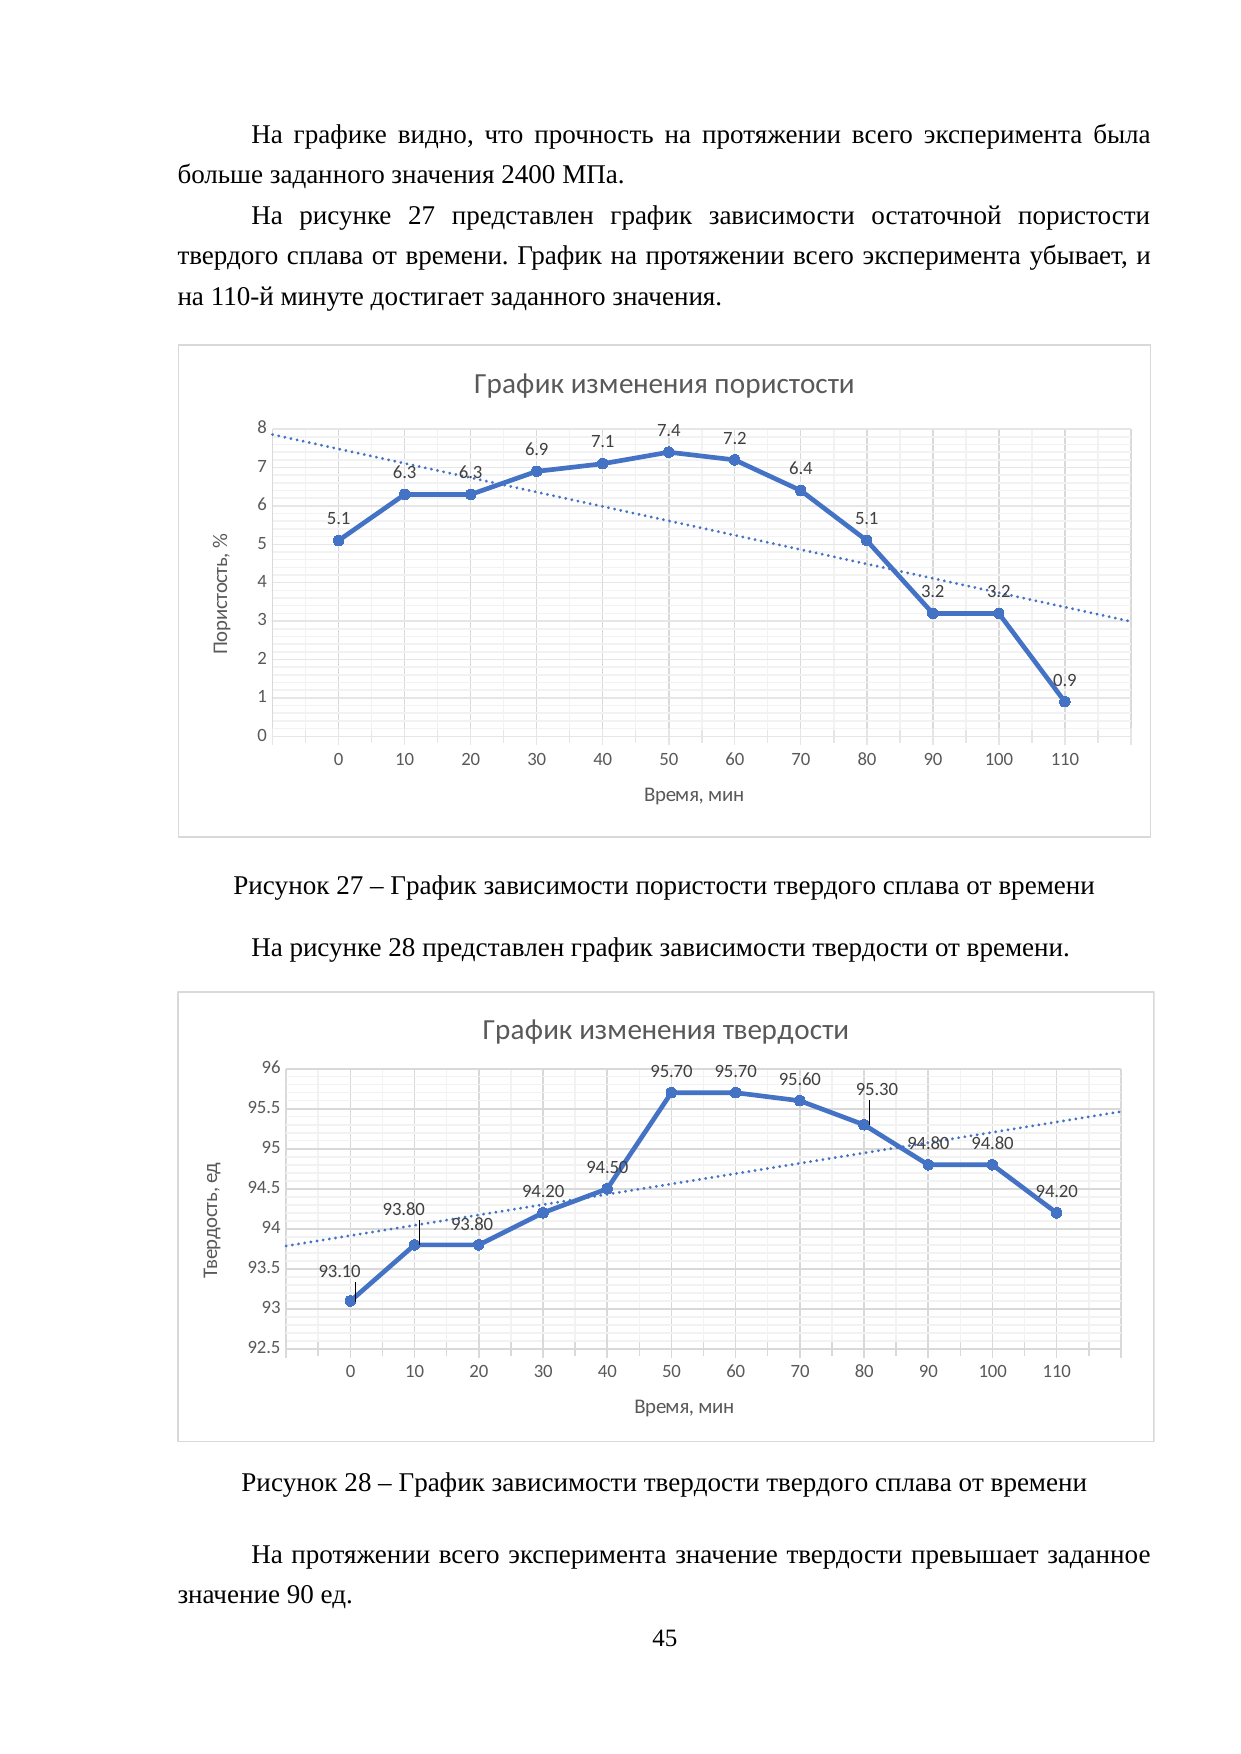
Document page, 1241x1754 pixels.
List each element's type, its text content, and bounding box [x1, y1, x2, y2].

text Рисунок 28 – График зависимости твердости твердого сплава от времени [177, 1466, 1152, 1497]
text На протяжении всего эксперимента значение твердости превышает заданное значение 90 ед. [177, 1538, 1152, 1609]
text На рисунке 28 представлен график зависимости твердости от времени. [177, 931, 1152, 963]
text Рисунок 27 – График зависимости пористости твердого сплава от времени [177, 869, 1152, 900]
text На рисунке 27 представлен график зависимости остаточной пористости твердого сплава от времени. График на протяжении всего эксперимента убывает, и на 110-й минуте достигает заданного значения. [177, 199, 1152, 311]
text На графике видно, что прочность на протяжении всего эксперимента была больше заданного значения 2400 МПа. [177, 118, 1152, 190]
